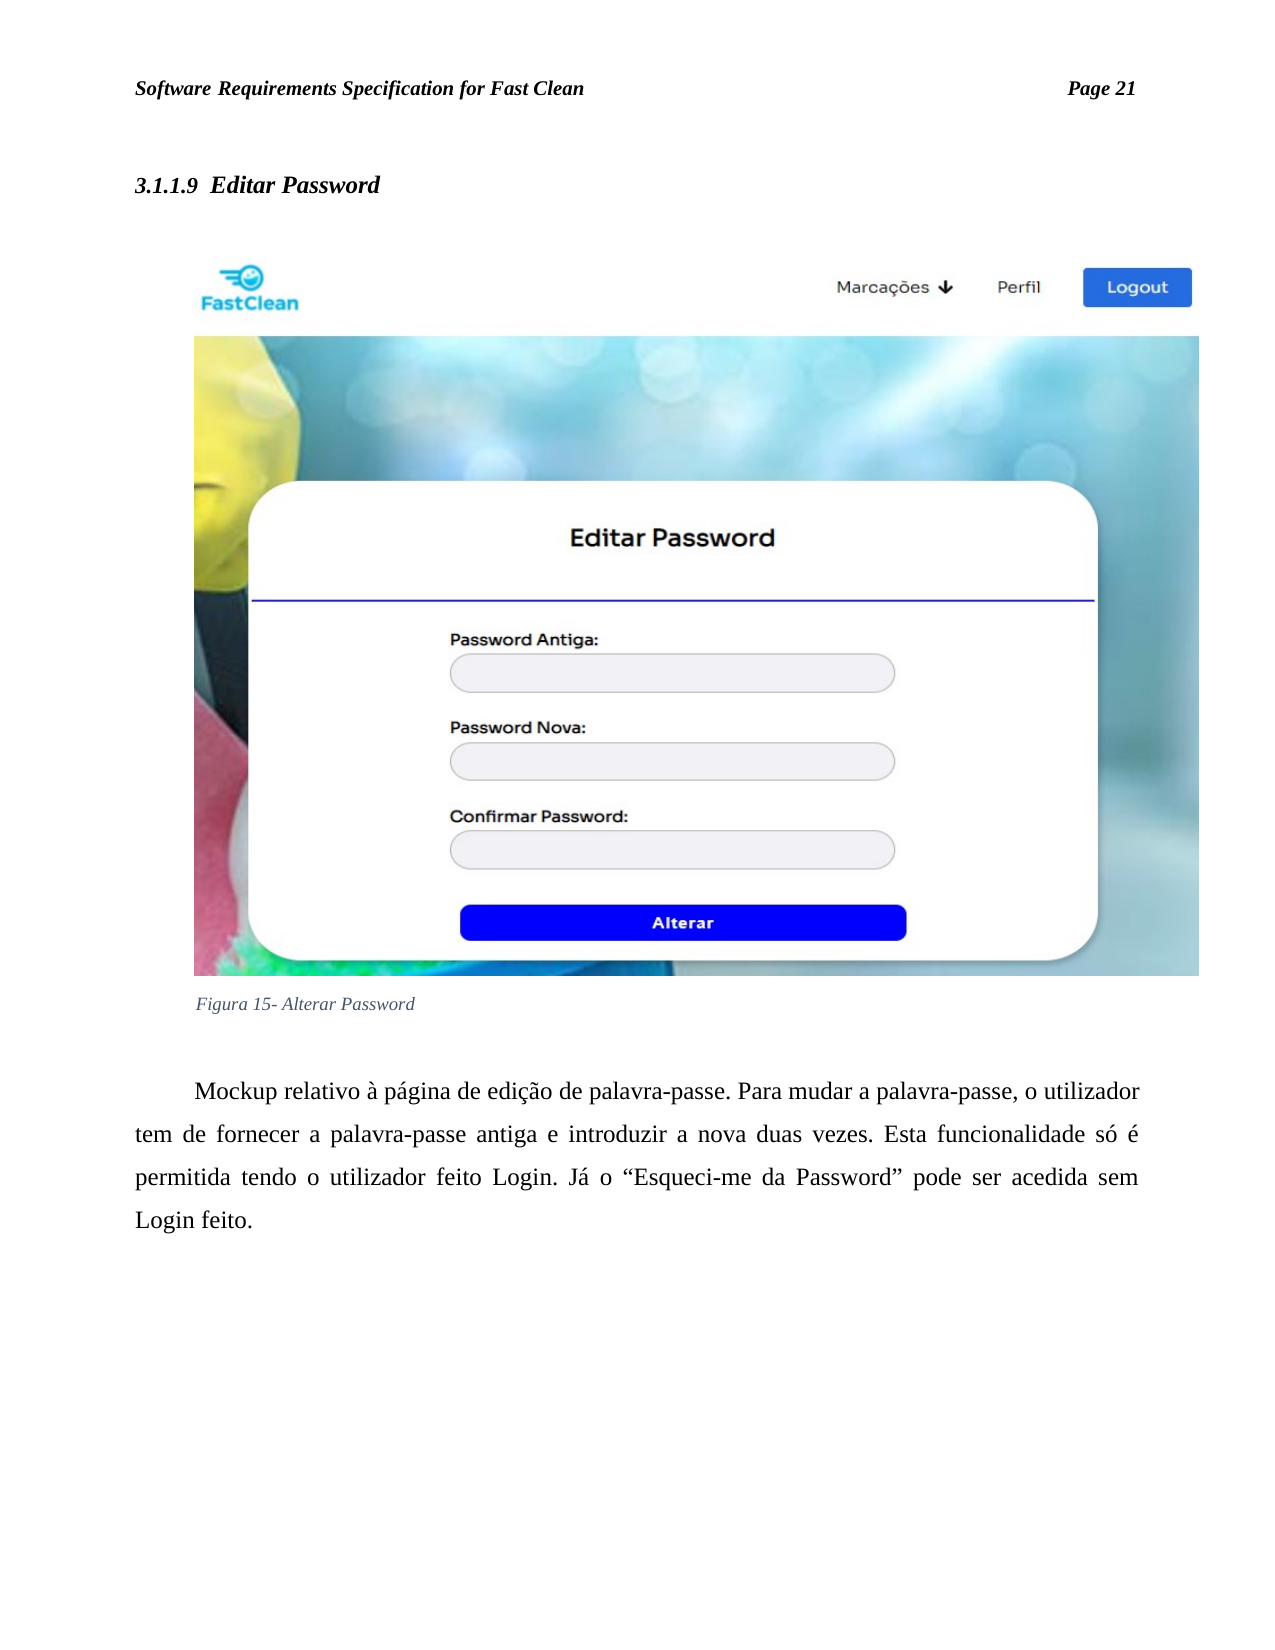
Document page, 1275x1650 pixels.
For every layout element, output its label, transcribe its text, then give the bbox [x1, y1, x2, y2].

picture [194, 254, 1199, 976]
text Mockup relativo à página de edição de palavra-passe. Para mudar a palavra-passe, o utilizador tem de fornecer a palavra-passe antiga e introduzir a nova duas vezes. Esta funcionalidade só é permitida tendo o utilizador feito Login. Já o “Esqueci-me da Password” pode ser acedida sem Login feito. [135, 1076, 1140, 1234]
subtitle Editar Password [135, 175, 1140, 198]
